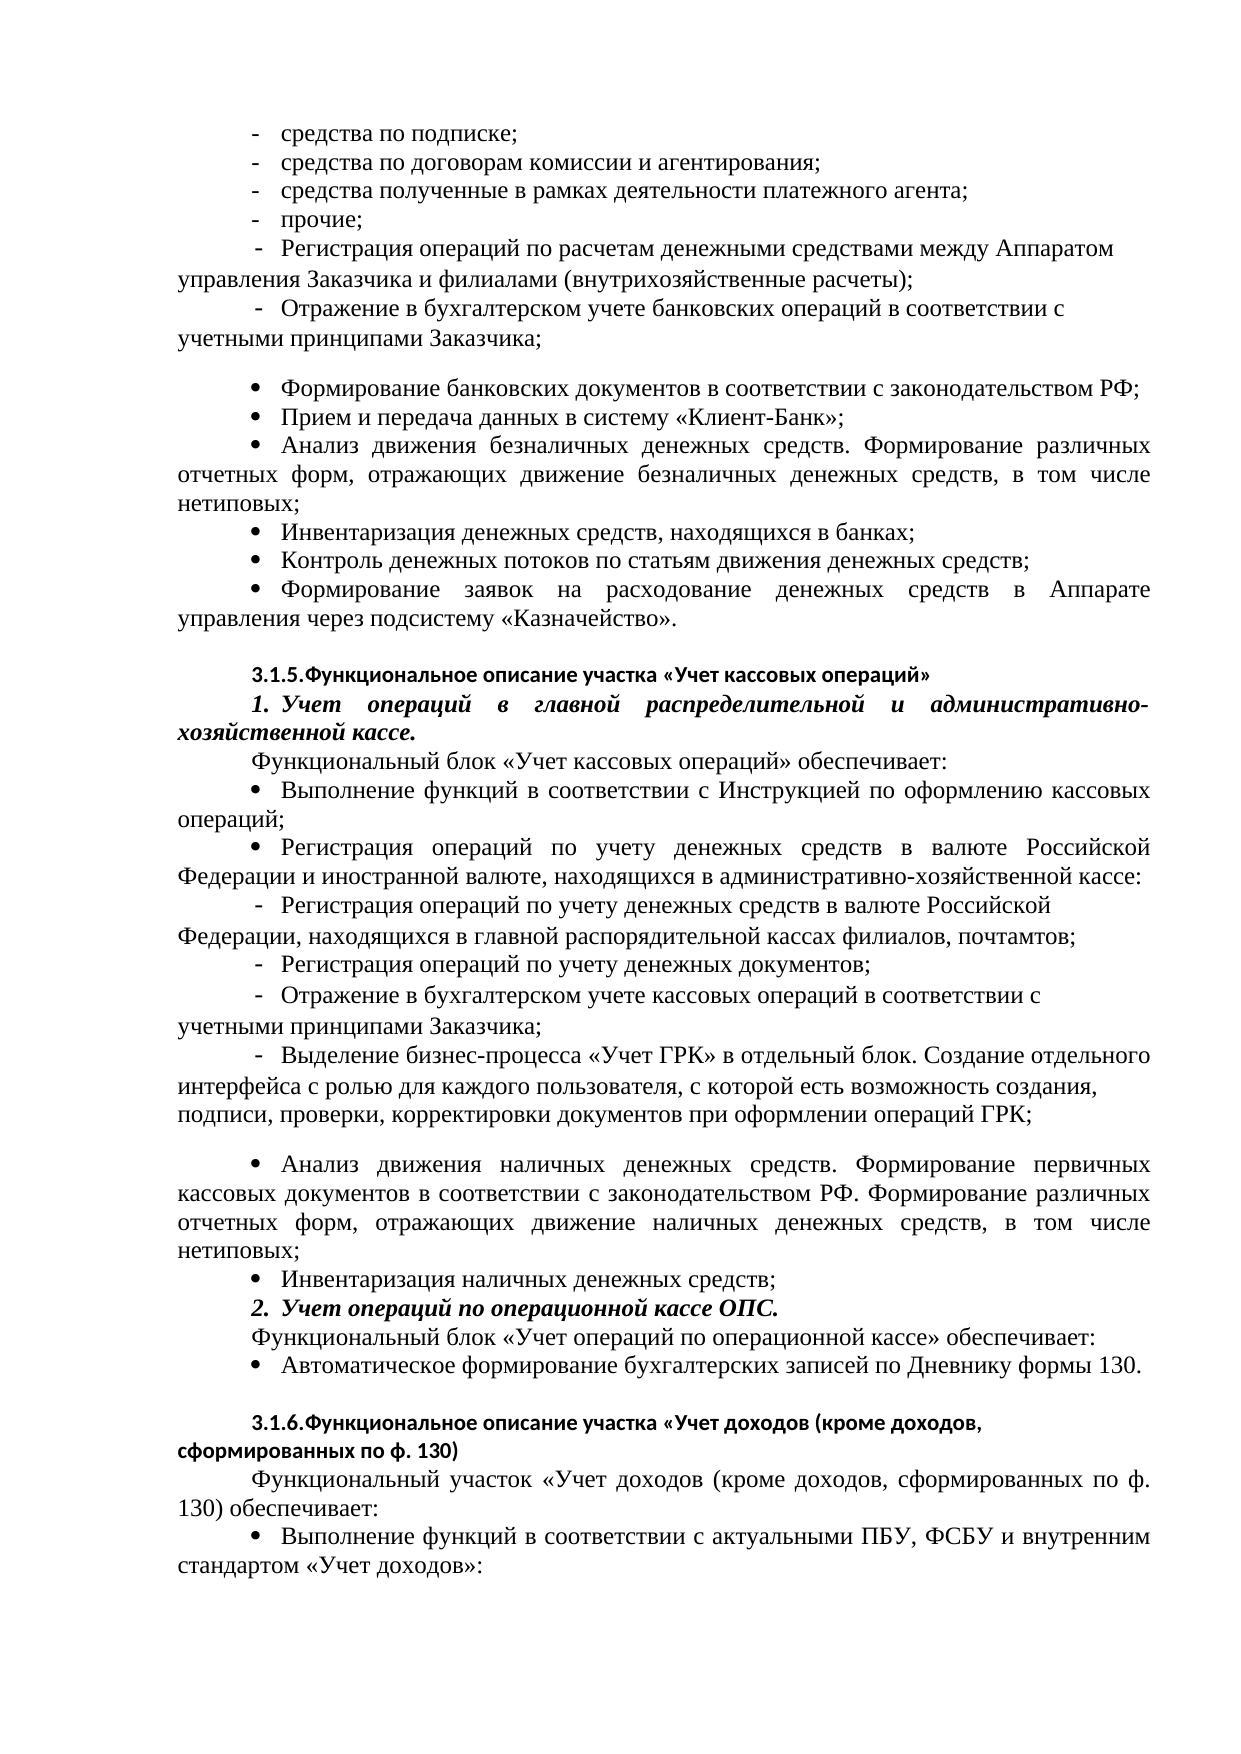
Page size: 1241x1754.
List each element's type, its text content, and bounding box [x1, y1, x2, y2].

list Инвентаризация денежных средств, находящихся в банках; [177, 517, 1152, 546]
list Отражение в бухгалтерском учете кассовых операций в соответствии с учетными принципами Заказчика; [177, 980, 1152, 1040]
list средства по договорам комиссии и агентирования; [177, 147, 1152, 176]
list Учет операций по операционной кассе ОПС. [177, 1293, 1152, 1322]
list Выполнение функций в соответствии с актуальными ПБУ, ФСБУ и внутренним стандартом «Учет доходов»: [177, 1521, 1152, 1579]
text Функциональный блок «Учет операций по операционной кассе» обеспечивает: [177, 1322, 1152, 1350]
text Функциональный блок «Учет кассовых операций» обеспечивает: [177, 746, 1152, 775]
list Функциональное описание участка «Учет кассовых операций» [177, 661, 1152, 689]
list средства по подписке; [177, 118, 1152, 147]
list прочие; [177, 204, 1152, 233]
list Учет операций в главной распределительной и административно-хозяйственной кассе. [177, 689, 1152, 746]
list Выделение бизнес-процесса «Учет ГРК» в отдельный блок. Создание отдельного интерфейса с ролью для каждого пользователя, с которой есть возможность создания, подписи, проверки, корректировки документов при оформлении операций ГРК; [177, 1040, 1152, 1128]
list Отражение в бухгалтерском учете банковских операций в соответствии с учетными принципами Заказчика; [177, 293, 1152, 352]
list Автоматическое формирование бухгалтерских записей по Дневнику формы 130. [177, 1350, 1152, 1379]
list Регистрация операций по учету денежных средств в валюте Российской Федерации и иностранной валюте, находящихся в административно-хозяйственной кассе: [177, 832, 1152, 890]
list Контроль денежных потоков по статьям движения денежных средств; [177, 546, 1152, 574]
list средства полученные в рамках деятельности платежного агента; [177, 176, 1152, 204]
list Прием и передача данных в систему «Клиент-Банк»; [177, 402, 1152, 431]
list Регистрация операций по учету денежных средств в валюте Российской Федерации, находящихся в главной распорядительной кассах филиалов, почтамтов; [177, 890, 1152, 949]
list Регистрация операций по учету денежных документов; [177, 949, 1152, 980]
list Функциональное описание участка «Учет доходов (кроме доходов, сформированных по ф. 130) [177, 1408, 1152, 1464]
list Анализ движения безналичных денежных средств. Формирование различных отчетных форм, отражающих движение безналичных денежных средств, в том числе нетиповых; [177, 431, 1152, 517]
list Формирование банковских документов в соответствии с законодательством РФ; [177, 373, 1152, 402]
list Формирование заявок на расходование денежных средств в Аппарате управления через подсистему «Казначейство». [177, 574, 1152, 632]
list Инвентаризация наличных денежных средств; [177, 1264, 1152, 1293]
list Анализ движения наличных денежных средств. Формирование первичных кассовых документов в соответствии с законодательством РФ. Формирование различных отчетных форм, отражающих движение наличных денежных средств, в том числе нетиповых; [177, 1149, 1152, 1264]
list Регистрация операций по расчетам денежными средствами между Аппаратом управления Заказчика и филиалами (внутрихозяйственные расчеты); [177, 233, 1152, 293]
text Функциональный участок «Учет доходов (кроме доходов, сформированных по ф. 130) обеспечивает: [177, 1464, 1152, 1521]
list Выполнение функций в соответствии с Инструкцией по оформлению кассовых операций; [177, 775, 1152, 832]
